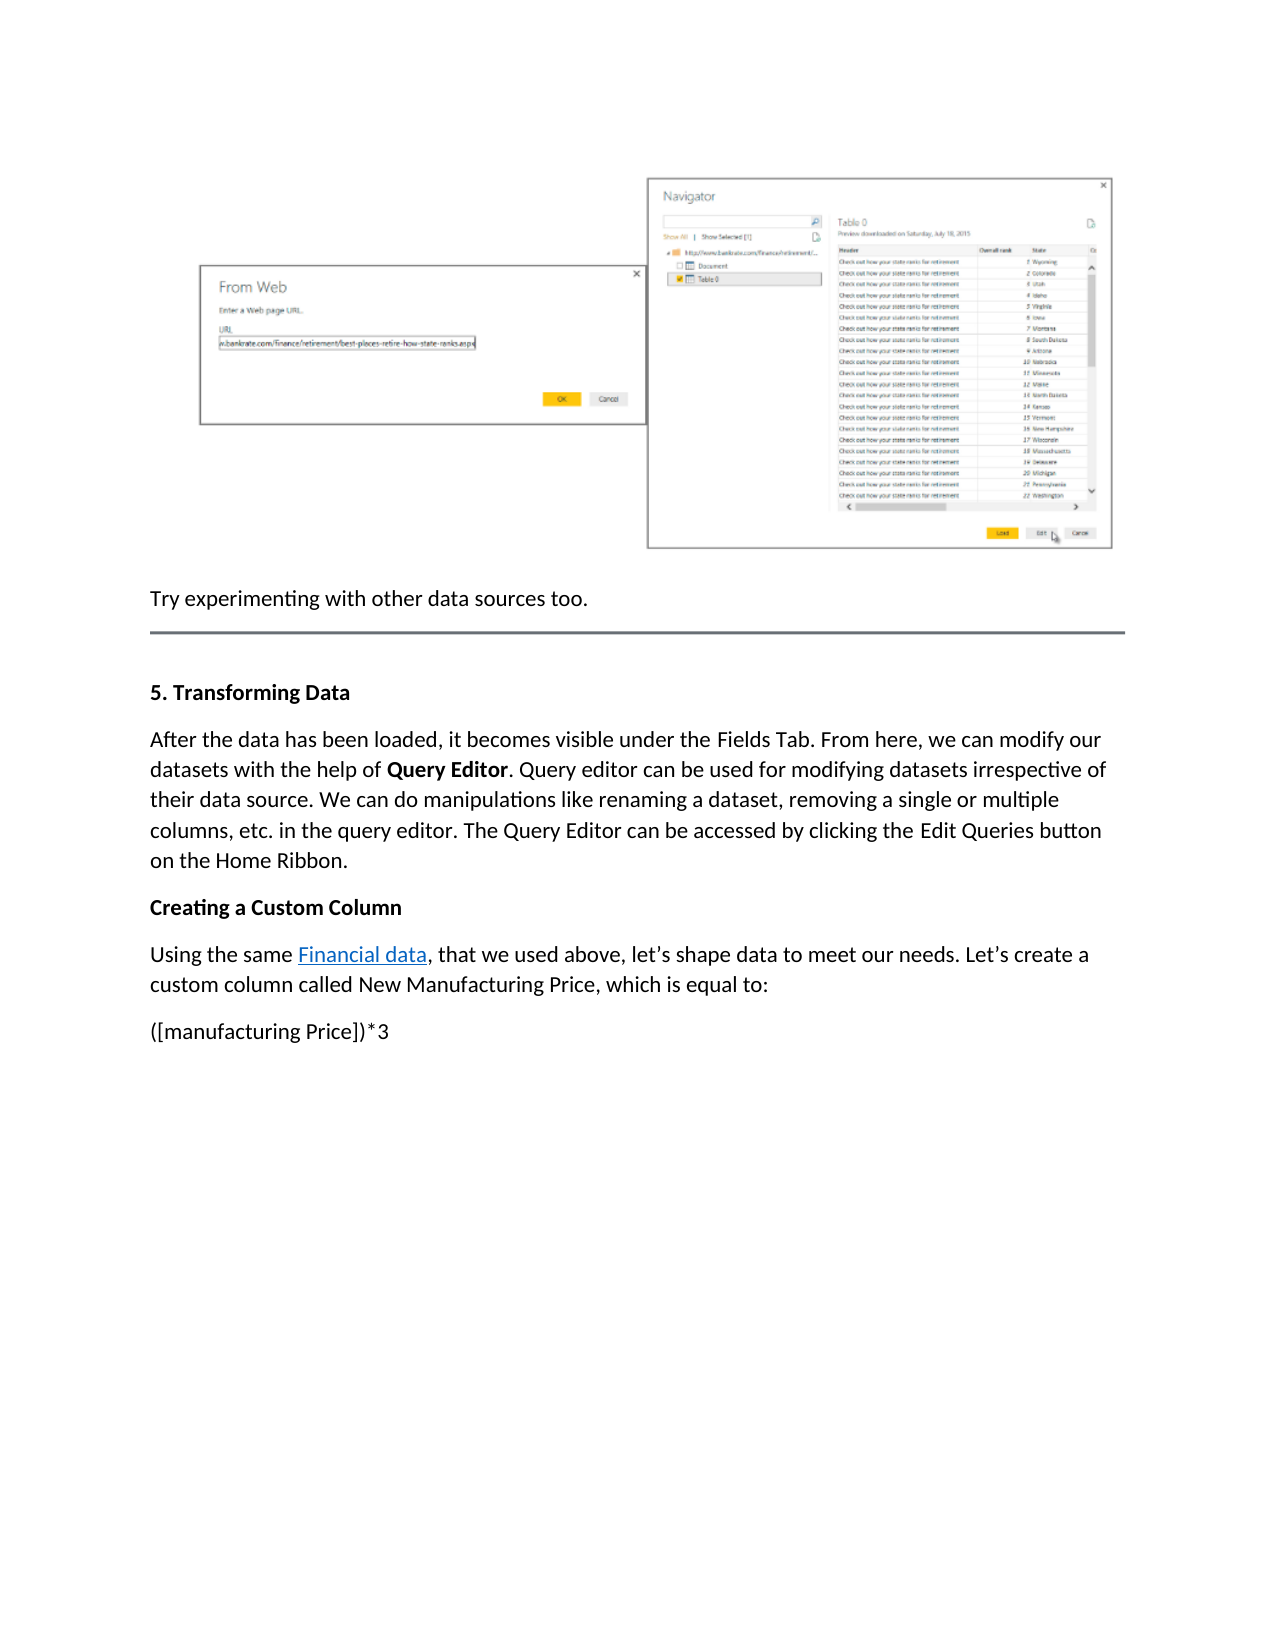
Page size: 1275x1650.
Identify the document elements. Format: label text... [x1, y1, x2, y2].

text Creating a Custom Column [150, 893, 1125, 921]
text Try experimenting with other data sources too. [150, 584, 1125, 612]
picture [150, 150, 1125, 566]
text ([manufacturing Price])*3 [150, 1017, 1125, 1045]
text 5. Transforming Data [150, 678, 1125, 706]
text After the data has been loaded, it becomes visible under the Fields Tab. From here, we can modify our datasets with the help of Query Editor. Query editor can be used for modifying datasets irrespective of their data source. We can do manipulations like renaming a dataset, removing a single or multiple columns, etc. in the query editor. The Query Editor can be accessed by clicking the Edit Queries button on the Home Ribbon. [150, 725, 1125, 874]
text Using the same Financial data, that we used above, let’s shape data to meet our needs. Let’s create a custom column called New Manufacturing Price, which is equal to: [150, 940, 1125, 998]
